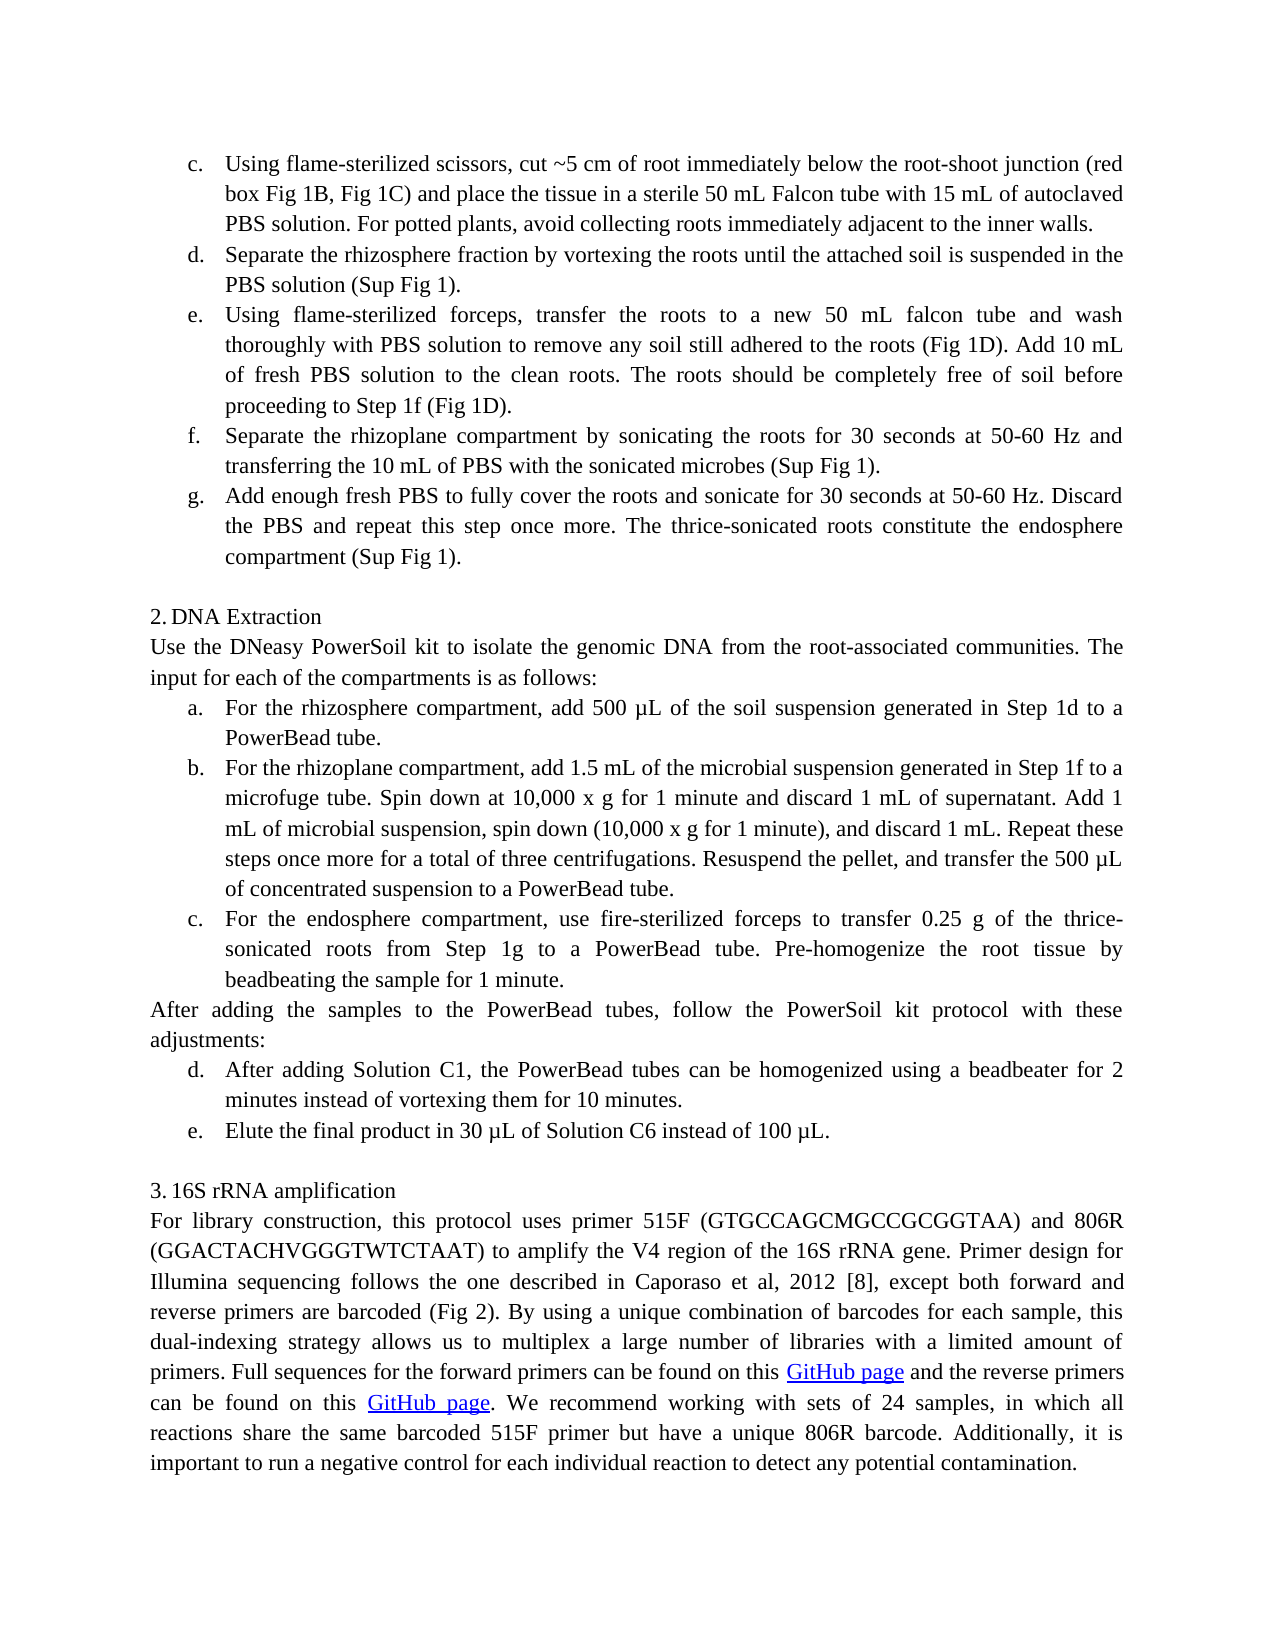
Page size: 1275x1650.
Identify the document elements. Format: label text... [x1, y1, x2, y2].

text 2. DNA Extraction [150, 603, 1125, 629]
list Add enough fresh PBS to fully cover the roots and sonicate for 30 seconds at 50-60 Hz. Discard the PBS and repeat this step once more. The thrice-sonicated roots constitute the endosphere compartment (Sup Fig 1). [187, 482, 1125, 569]
list Separate the rhizosphere fraction by vortexing the roots until the attached soil is suspended in the PBS solution (Sup Fig 1). [187, 241, 1125, 297]
text For library construction, this protocol uses primer 515F (GTGCCAGCMGCCGCGGTAA) and 806R (GGACTACHVGGGTWTCTAAT) to amplify the V4 region of the 16S rRNA gene. Primer design for Illumina sequencing follows the one described in Caporaso et al, 2012 [8], except both forward and reverse primers are barcoded (Fig 2). By using a unique combination of barcodes for each sample, this dual-indexing strategy allows us to multiplex a large number of libraries with a limited amount of primers. Full sequences for the forward primers can be found on this GitHub page and the reverse primers can be found on this GitHub page. We recommend working with sets of 24 samples, in which all reactions share the same barcoded 515F primer but have a unique 806R barcode. Additionally, it is important to run a negative control for each individual reaction to detect any potential contamination. [150, 1207, 1125, 1475]
list For the rhizosphere compartment, add 500 µL of the soil suspension generated in Step 1d to a PowerBead tube. [187, 694, 1125, 750]
text 3. 16S rRNA amplification [150, 1177, 1125, 1203]
list For the rhizoplane compartment, add 1.5 mL of the microbial suspension generated in Step 1f to a microfuge tube. Spin down at 10,000 x g for 1 minute and discard 1 mL of supernatant. Add 1 mL of microbial suspension, spin down (10,000 x g for 1 minute), and discard 1 mL. Repeat these steps once more for a total of three centrifugations. Resuspend the pellet, and transfer the 500 µL of concentrated suspension to a PowerBead tube. [187, 754, 1125, 901]
list Using flame-sterilized scissors, cut ~5 cm of root immediately below the root-shoot junction (red box Fig 1B, Fig 1C) and place the tissue in a sterile 50 mL Falcon tube with 15 mL of autoclaved PBS solution. For potted plants, avoid collecting roots immediately adjacent to the inner walls. [187, 150, 1125, 237]
list Separate the rhizoplane compartment by sonicating the roots for 30 seconds at 50-60 Hz and transferring the 10 mL of PBS with the sonicated microbes (Sup Fig 1). [187, 422, 1125, 478]
text After adding the samples to the PowerBead tubes, follow the PowerSoil kit protocol with these adjustments: [150, 996, 1125, 1052]
list Using flame-sterilized forceps, transfer the roots to a new 50 mL falcon tube and wash thoroughly with PBS solution to remove any soil still adhered to the roots (Fig 1D). Add 10 mL of fresh PBS solution to the clean roots. The roots should be completely free of soil before proceeding to Step 1f (Fig 1D). [187, 301, 1125, 418]
list Elute the final product in 30 µL of Solution C6 instead of 100 µL. [187, 1117, 1125, 1143]
text Use the DNeasy PowerSoil kit to isolate the genomic DNA from the root-associated communities. The input for each of the compartments is as follows: [150, 633, 1125, 690]
list After adding Solution C1, the PowerBead tubes can be homogenized using a beadbeater for 2 minutes instead of vortexing them for 10 minutes. [187, 1056, 1125, 1113]
list For the endosphere compartment, use fire-sterilized forceps to transfer 0.25 g of the thrice-sonicated roots from Step 1g to a PowerBead tube. Pre-homogenize the root tissue by beadbeating the sample for 1 minute. [187, 905, 1125, 992]
